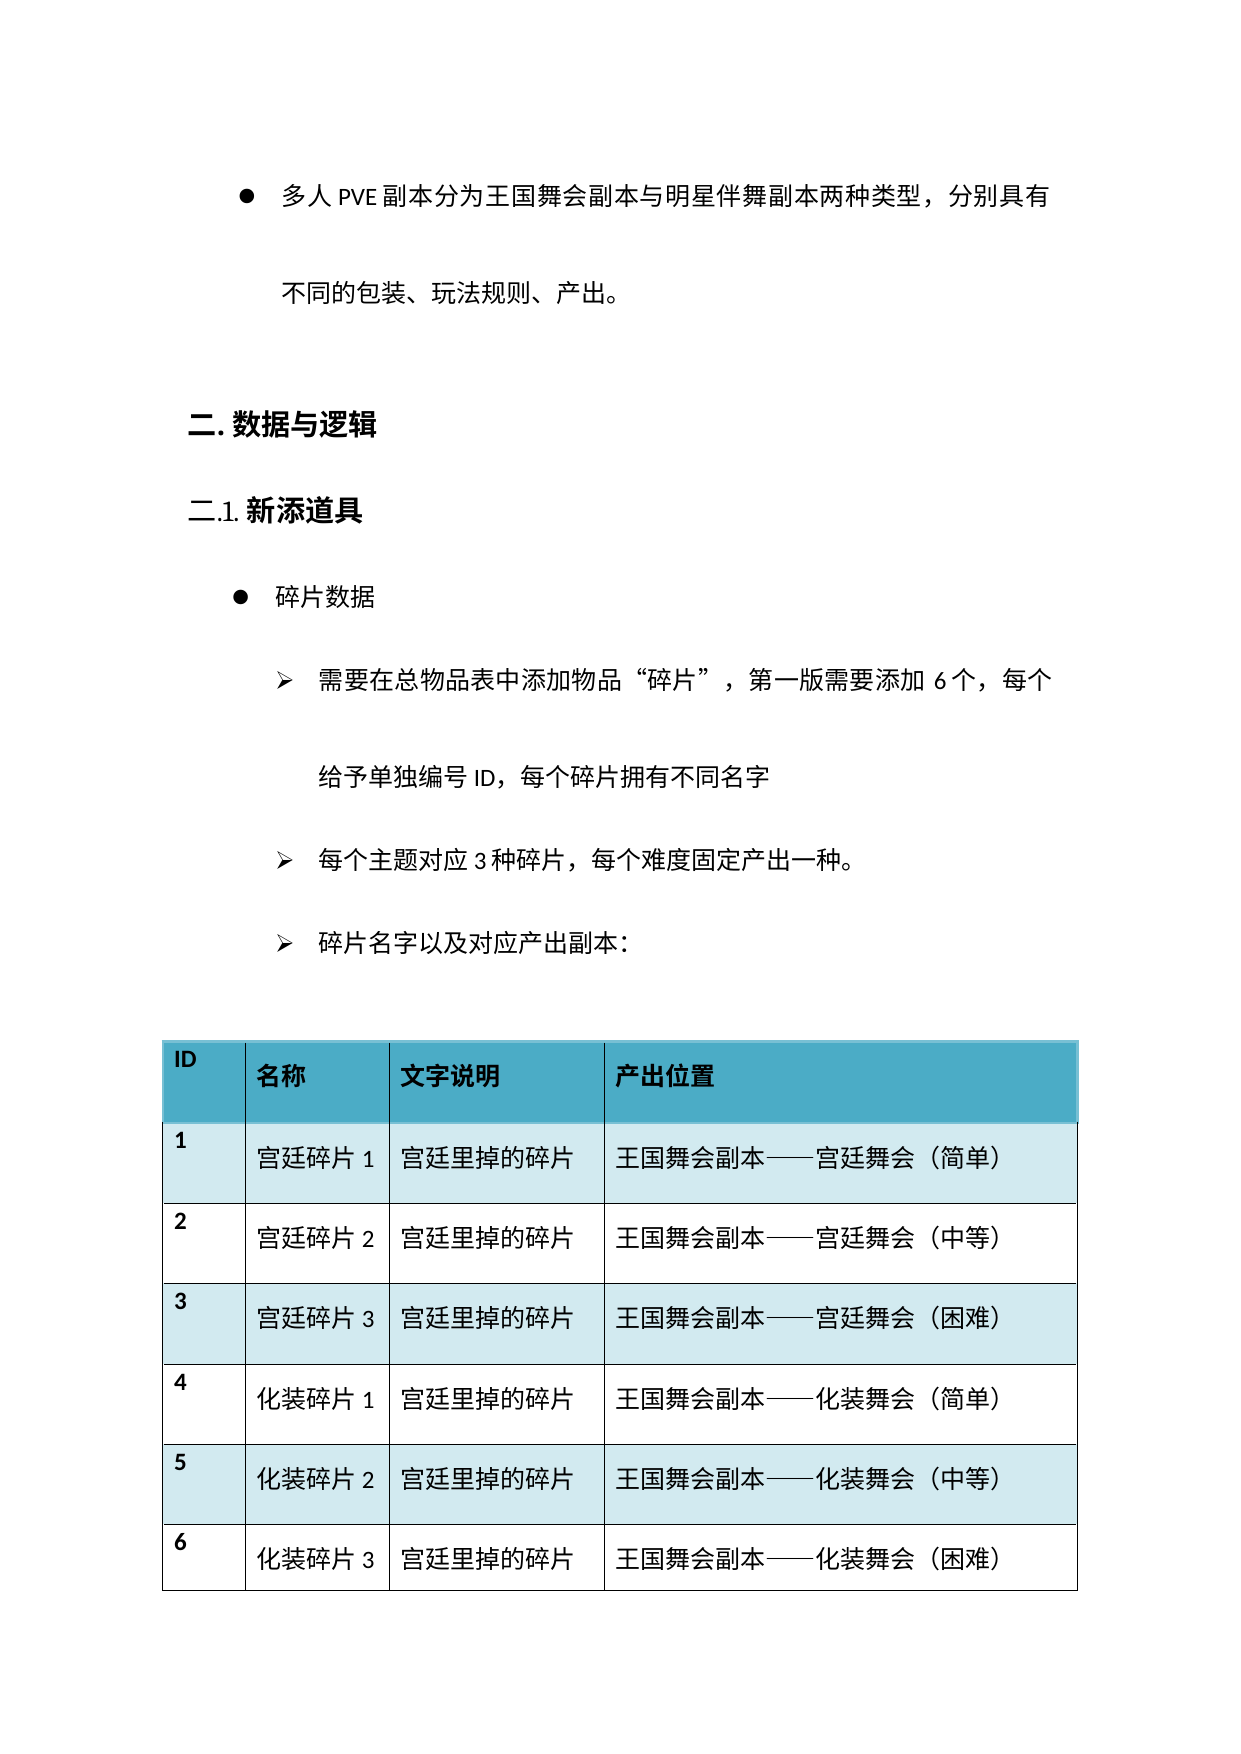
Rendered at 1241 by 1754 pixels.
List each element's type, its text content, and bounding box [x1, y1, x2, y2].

table_cell 6 [163, 1524, 245, 1590]
table_header 产出位置 [605, 1043, 1076, 1122]
table_header 名称 [246, 1043, 389, 1122]
table_cell 4 [163, 1364, 245, 1444]
table_cell 王国舞会副本——化装舞会（简单） [605, 1364, 1077, 1444]
table_cell 宫廷里掉的碎片 [390, 1525, 604, 1590]
table_cell 1 [163, 1124, 245, 1203]
text 数据与逻辑 [187, 390, 1053, 455]
table_cell 化装碎片2 [246, 1445, 389, 1524]
table_cell 宫廷里掉的碎片 [390, 1365, 604, 1444]
table_cell 王国舞会副本——宫廷舞会（简单） [605, 1124, 1077, 1203]
table_cell 宫廷里掉的碎片 [390, 1445, 604, 1524]
table_cell 化装碎片3 [246, 1525, 389, 1590]
list 需要在总物品表中添加物品“碎片”，第一版需要添加6个，每个给予单独编号ID，每个碎片拥有不同名字 [275, 646, 1053, 808]
list 每个主题对应3种碎片，每个难度固定产出一种。 [275, 826, 1053, 891]
table_cell 3 [163, 1283, 245, 1364]
list 碎片数据 [231, 563, 1053, 628]
table_cell 宫廷碎片3 [246, 1284, 389, 1364]
table_cell 王国舞会副本——宫廷舞会（中等） [605, 1203, 1077, 1283]
table_cell 化装碎片1 [246, 1365, 389, 1444]
table_cell 宫廷碎片1 [246, 1124, 389, 1203]
table_cell 宫廷碎片2 [246, 1204, 389, 1283]
list 碎片名字以及对应产出副本： [275, 909, 1053, 974]
table_cell 王国舞会副本——化装舞会（中等） [605, 1444, 1077, 1524]
table_cell 宫廷里掉的碎片 [390, 1204, 604, 1283]
text 新添道具 [187, 476, 1053, 541]
table_cell 宫廷里掉的碎片 [390, 1284, 604, 1364]
table_cell 宫廷里掉的碎片 [390, 1124, 604, 1203]
table_header 文字说明 [390, 1043, 604, 1122]
table_cell 2 [163, 1203, 245, 1283]
table_cell 王国舞会副本——化装舞会（困难） [605, 1524, 1077, 1590]
list 多人PVE副本分为王国舞会副本与明星伴舞副本两种类型，分别具有不同的包装、玩法规则、产出。 [237, 162, 1053, 324]
table_cell 王国舞会副本——宫廷舞会（困难） [605, 1283, 1077, 1364]
table_cell 5 [163, 1444, 245, 1524]
table_header ID [164, 1043, 245, 1122]
